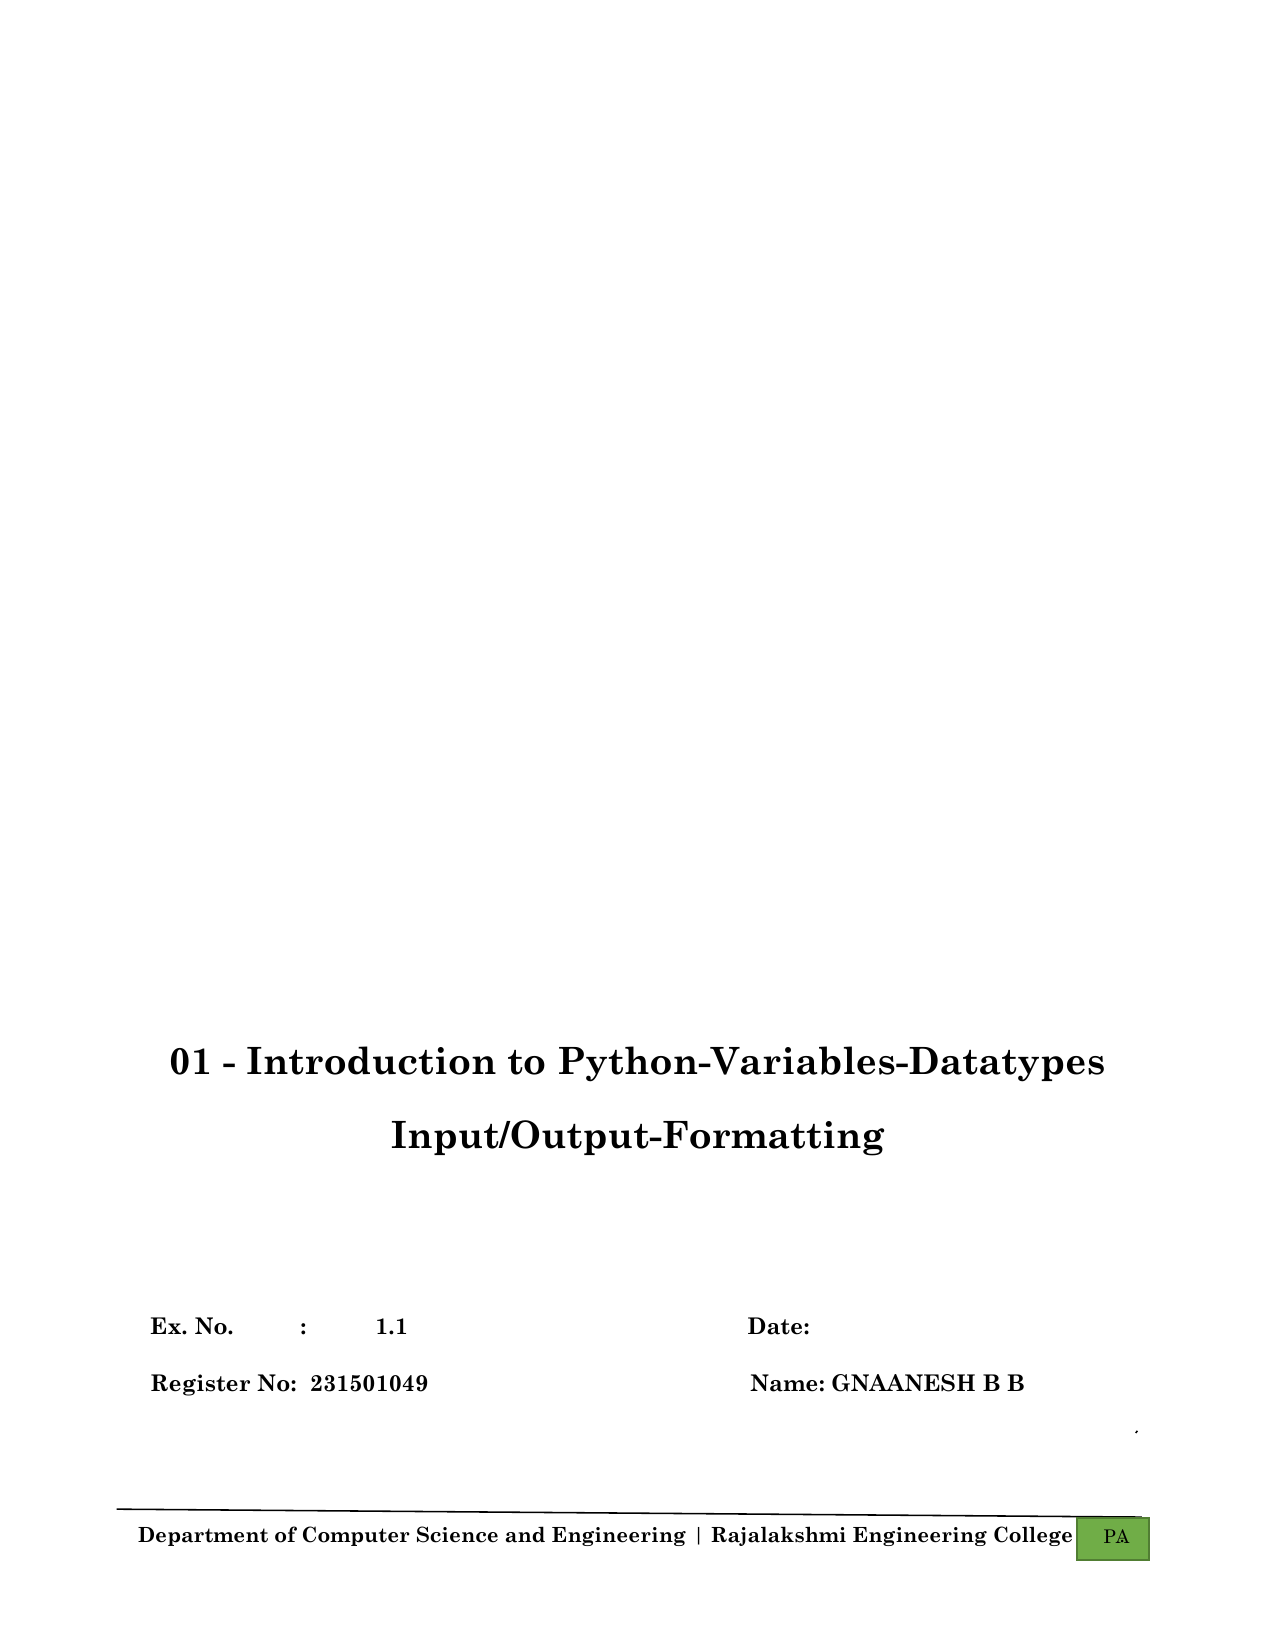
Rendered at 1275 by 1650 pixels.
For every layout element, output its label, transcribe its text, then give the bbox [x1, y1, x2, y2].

text Register No: 231501049 Name: GNAANESH B B [150, 1368, 1125, 1396]
text Ex. No. : 1.1 Date: [150, 1312, 1125, 1339]
text 01 - Introduction to Python-Variables-Datatypes [150, 1037, 1125, 1082]
text Input/Output-Formatting [150, 1111, 1125, 1156]
